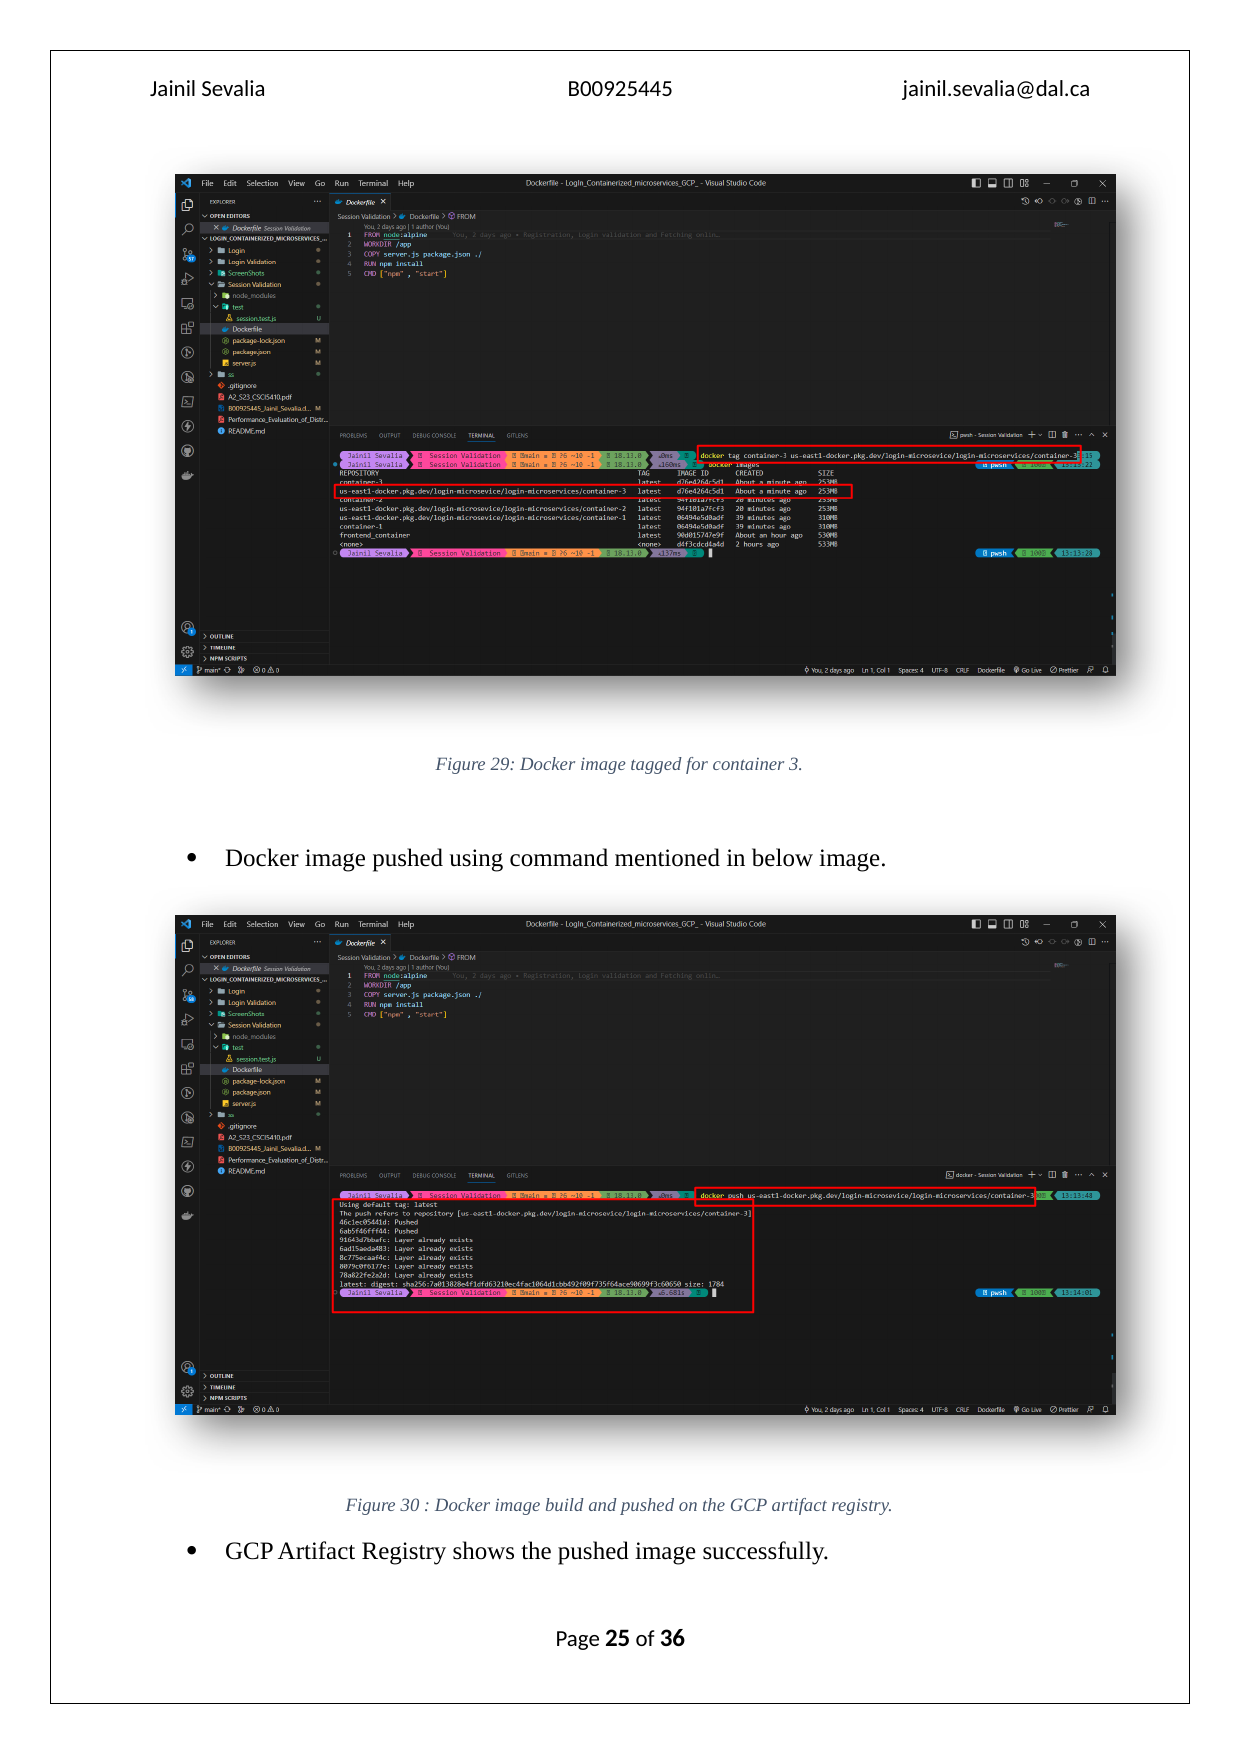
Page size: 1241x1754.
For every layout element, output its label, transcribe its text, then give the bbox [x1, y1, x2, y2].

text Figure 29: Docker image tagged for container 3. [150, 753, 1090, 775]
picture [175, 174, 1116, 676]
picture [175, 915, 1116, 1415]
text Figure 30 : Docker image build and pushed on the GCP artifact registry. [150, 1494, 1090, 1515]
list Docker image pushed using command mentioned in below image. [187, 843, 1090, 871]
list GCP Artifact Registry shows the pushed image successfully. [187, 1536, 1090, 1565]
